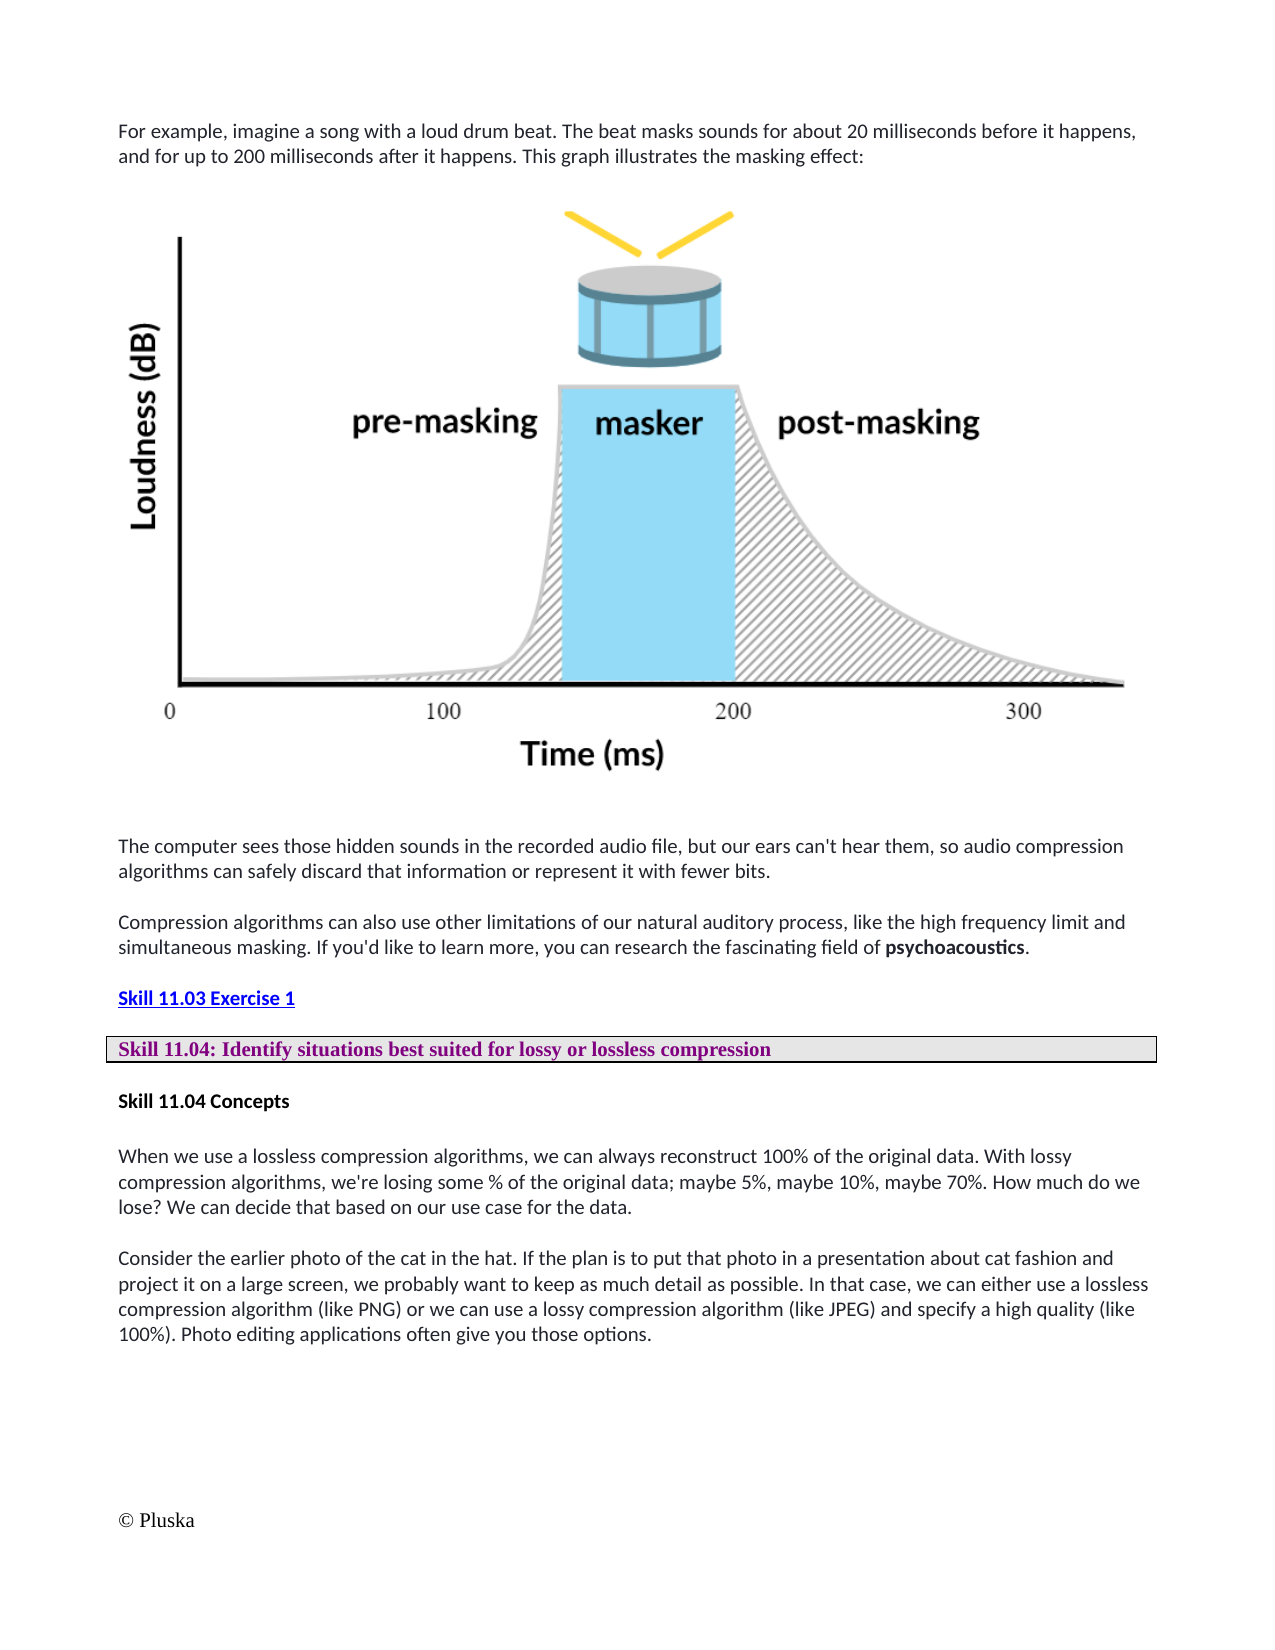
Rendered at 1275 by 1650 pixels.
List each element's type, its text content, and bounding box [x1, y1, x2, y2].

text Skill 11.04 Concepts [118, 1088, 1157, 1113]
text For example, imagine a song with a loud drum beat. The beat masks sounds for about 20 milliseconds before it happens, and for up to 200 milliseconds after it happens. This graph illustrates the masking effect: [118, 118, 1157, 169]
text The computer sees those hidden sounds in the recorded audio file, but our ears can't hear them, so audio compression algorithms can safely discard that information or represent it with fewer bits. [118, 833, 1157, 884]
picture [118, 194, 1157, 783]
text Consider the earlier photo of the cat in the hat. If the plan is to put that photo in a presentation about cat fashion and project it on a large screen, we probably want to keep as much detail as possible. In that case, we can either use a lossless compression algorithm (like PNG) or we can use a lossy compression algorithm (like JPEG) and specify a high quality (like 100%). Photo editing applications often give you those options. [118, 1245, 1157, 1347]
text Skill 11.03 Exercise 1 [118, 985, 1157, 1011]
text When we use a lossless compression algorithms, we can always reconstruct 100% of the original data. With lossy compression algorithms, we're losing some % of the original data; maybe 5%, maybe 10%, maybe 70%. How much do we lose? We can decide that based on our use case for the data. [118, 1144, 1157, 1220]
text Compression algorithms can also use other limitations of our natural auditory process, like the high frequency limit and simultaneous masking. If you'd like to learn more, you can research the fascinating field of psychoacoustics. [118, 909, 1157, 960]
table_header Skill 11.04: Identify situations best suited for lossy or lossless compression [107, 1037, 1156, 1061]
